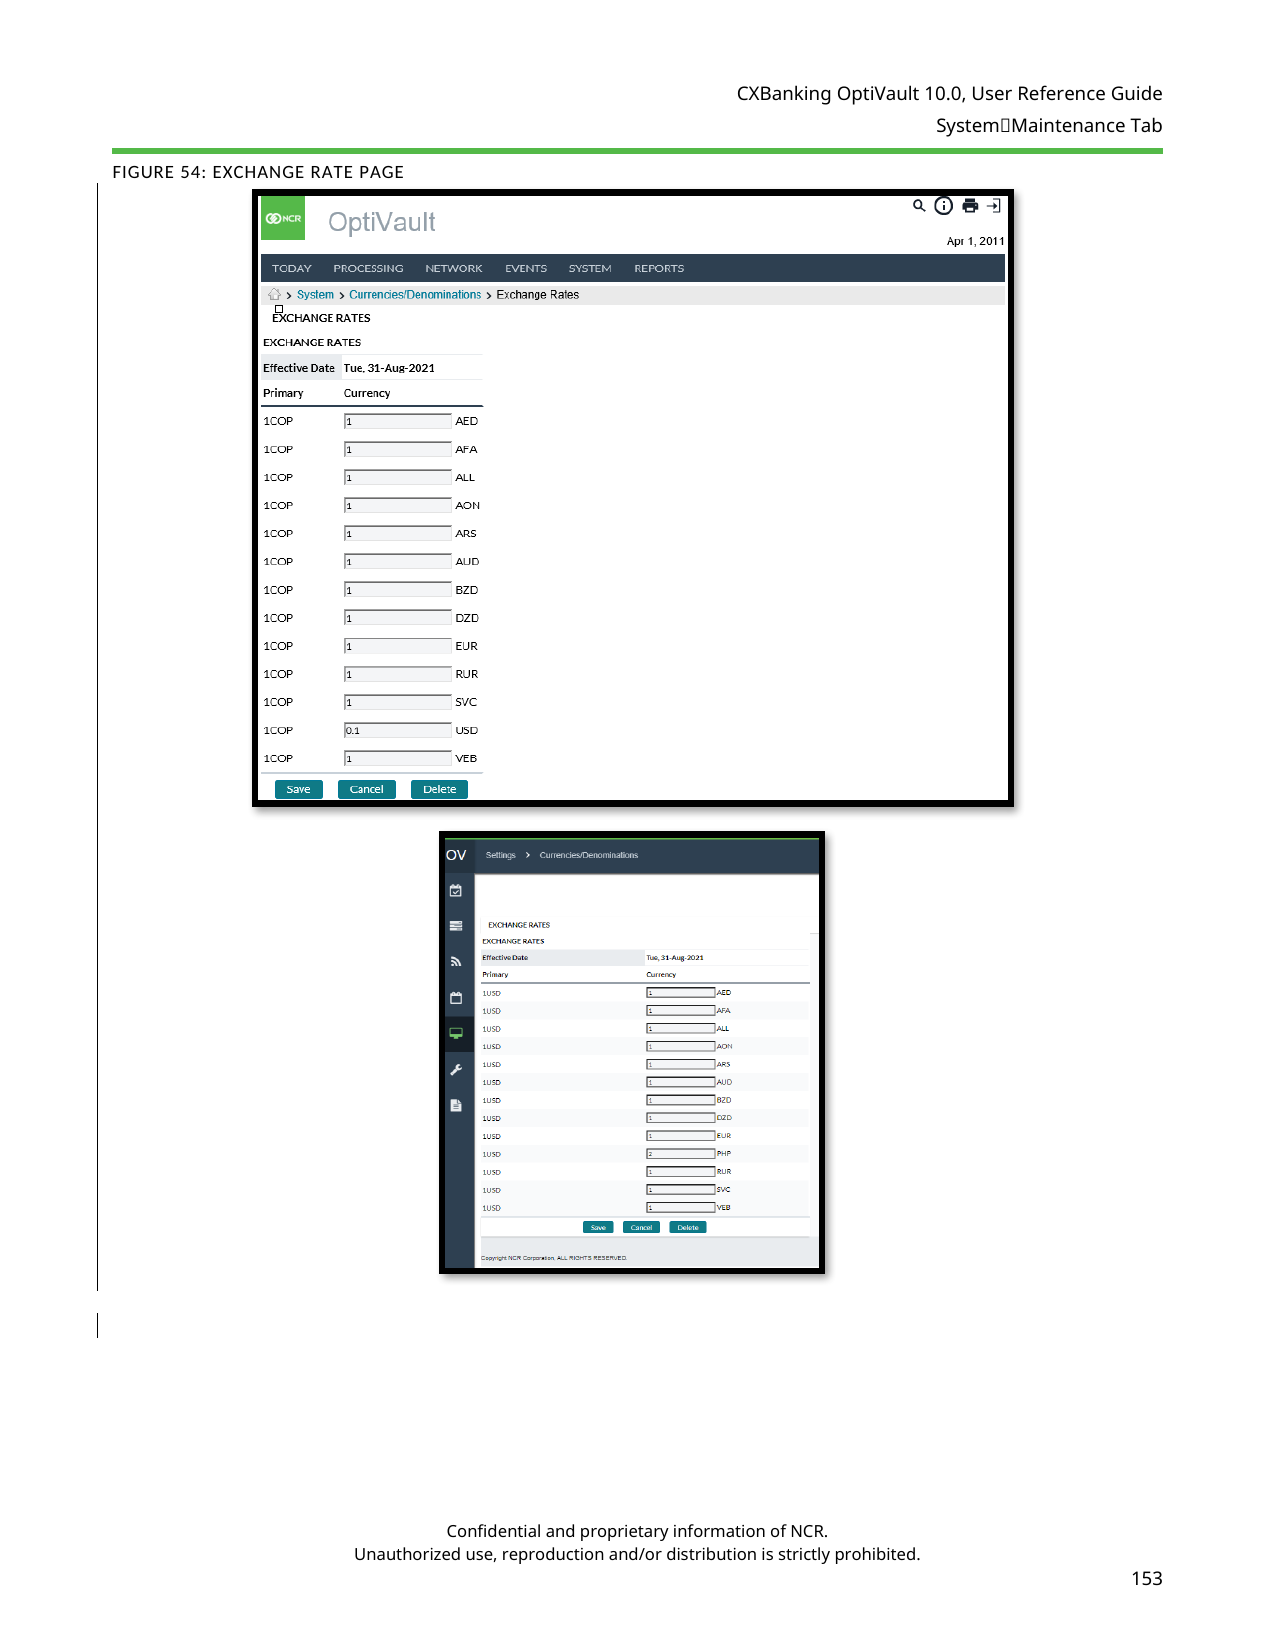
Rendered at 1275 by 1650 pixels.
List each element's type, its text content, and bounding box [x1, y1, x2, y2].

picture [340, 782, 394, 797]
picture [445, 838, 819, 1268]
picture [258, 196, 1008, 800]
picture [413, 782, 466, 797]
picture [277, 782, 321, 797]
